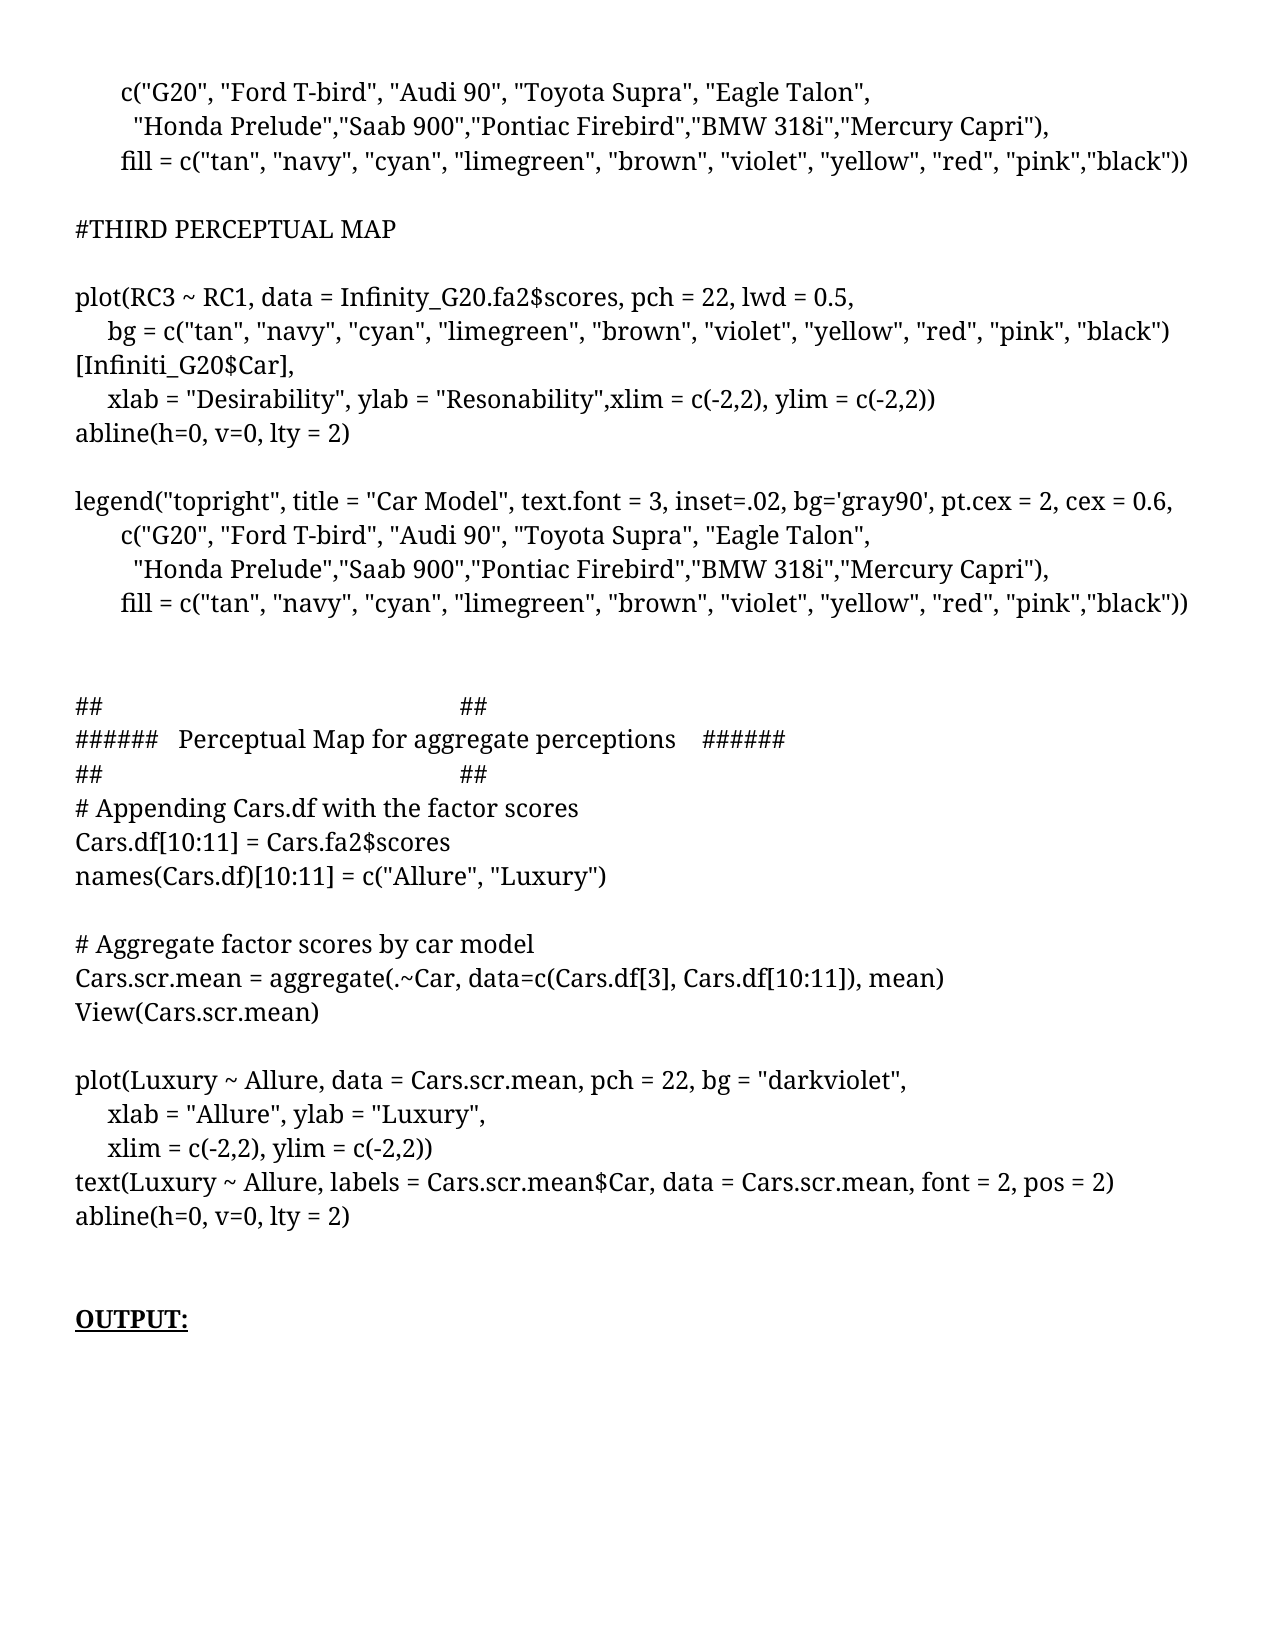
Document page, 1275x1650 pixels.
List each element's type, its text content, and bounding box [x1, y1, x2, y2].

text plot(Luxury ~ Allure, data = Cars.scr.mean, pch = 22, bg = "darkviolet", [75, 1063, 1200, 1097]
text Cars.scr.mean = aggregate(.~Car, data=c(Cars.df[3], Cars.df[10:11]), mean) [75, 961, 1200, 995]
text ## ## [75, 756, 1200, 790]
text plot(RC3 ~ RC1, data = Infinity_G20.fa2$scores, pch = 22, lwd = 0.5, [75, 279, 1200, 313]
text abline(h=0, v=0, lty = 2) [75, 416, 1200, 450]
text xlab = "Desirability", ylab = "Resonability",xlim = c(-2,2), ylim = c(-2,2)) [75, 382, 1200, 416]
text c("G20", "Ford T-bird", "Audi 90", "Toyota Supra", "Eagle Talon", [75, 75, 1200, 109]
text text(Luxury ~ Allure, labels = Cars.scr.mean$Car, data = Cars.scr.mean, font = 2, pos = 2) [75, 1165, 1200, 1199]
text legend("topright", title = "Car Model", text.font = 3, inset=.02, bg='gray90', pt.cex = 2, cex = 0.6, [75, 484, 1200, 518]
text ###### Perceptual Map for aggregate perceptions ###### [75, 722, 1200, 756]
text #THIRD PERCEPTUAL MAP [75, 211, 1200, 245]
text # Appending Cars.df with the factor scores [75, 790, 1200, 824]
text "Honda Prelude","Saab 900","Pontiac Firebird","BMW 318i","Mercury Capri"), [75, 109, 1200, 143]
text bg = c("tan", "navy", "cyan", "limegreen", "brown", "violet", "yellow", "red", "pink", "black")[Infiniti_G20$Car], [75, 313, 1200, 382]
text fill = c("tan", "navy", "cyan", "limegreen", "brown", "violet", "yellow", "red", "pink","black")) [75, 586, 1200, 620]
text abline(h=0, v=0, lty = 2) [75, 1199, 1200, 1233]
text OUTPUT: [75, 1301, 1200, 1335]
text # Aggregate factor scores by car model [75, 927, 1200, 961]
text Cars.df[10:11] = Cars.fa2$scores [75, 824, 1200, 858]
text View(Cars.scr.mean) [75, 995, 1200, 1029]
text c("G20", "Ford T-bird", "Audi 90", "Toyota Supra", "Eagle Talon", [75, 518, 1200, 552]
text fill = c("tan", "navy", "cyan", "limegreen", "brown", "violet", "yellow", "red", "pink","black")) [75, 143, 1200, 177]
text names(Cars.df)[10:11] = c("Allure", "Luxury") [75, 858, 1200, 892]
text xlim = c(-2,2), ylim = c(-2,2)) [75, 1131, 1200, 1165]
text xlab = "Allure", ylab = "Luxury", [75, 1097, 1200, 1131]
text "Honda Prelude","Saab 900","Pontiac Firebird","BMW 318i","Mercury Capri"), [75, 552, 1200, 586]
text ## ## [75, 688, 1200, 722]
